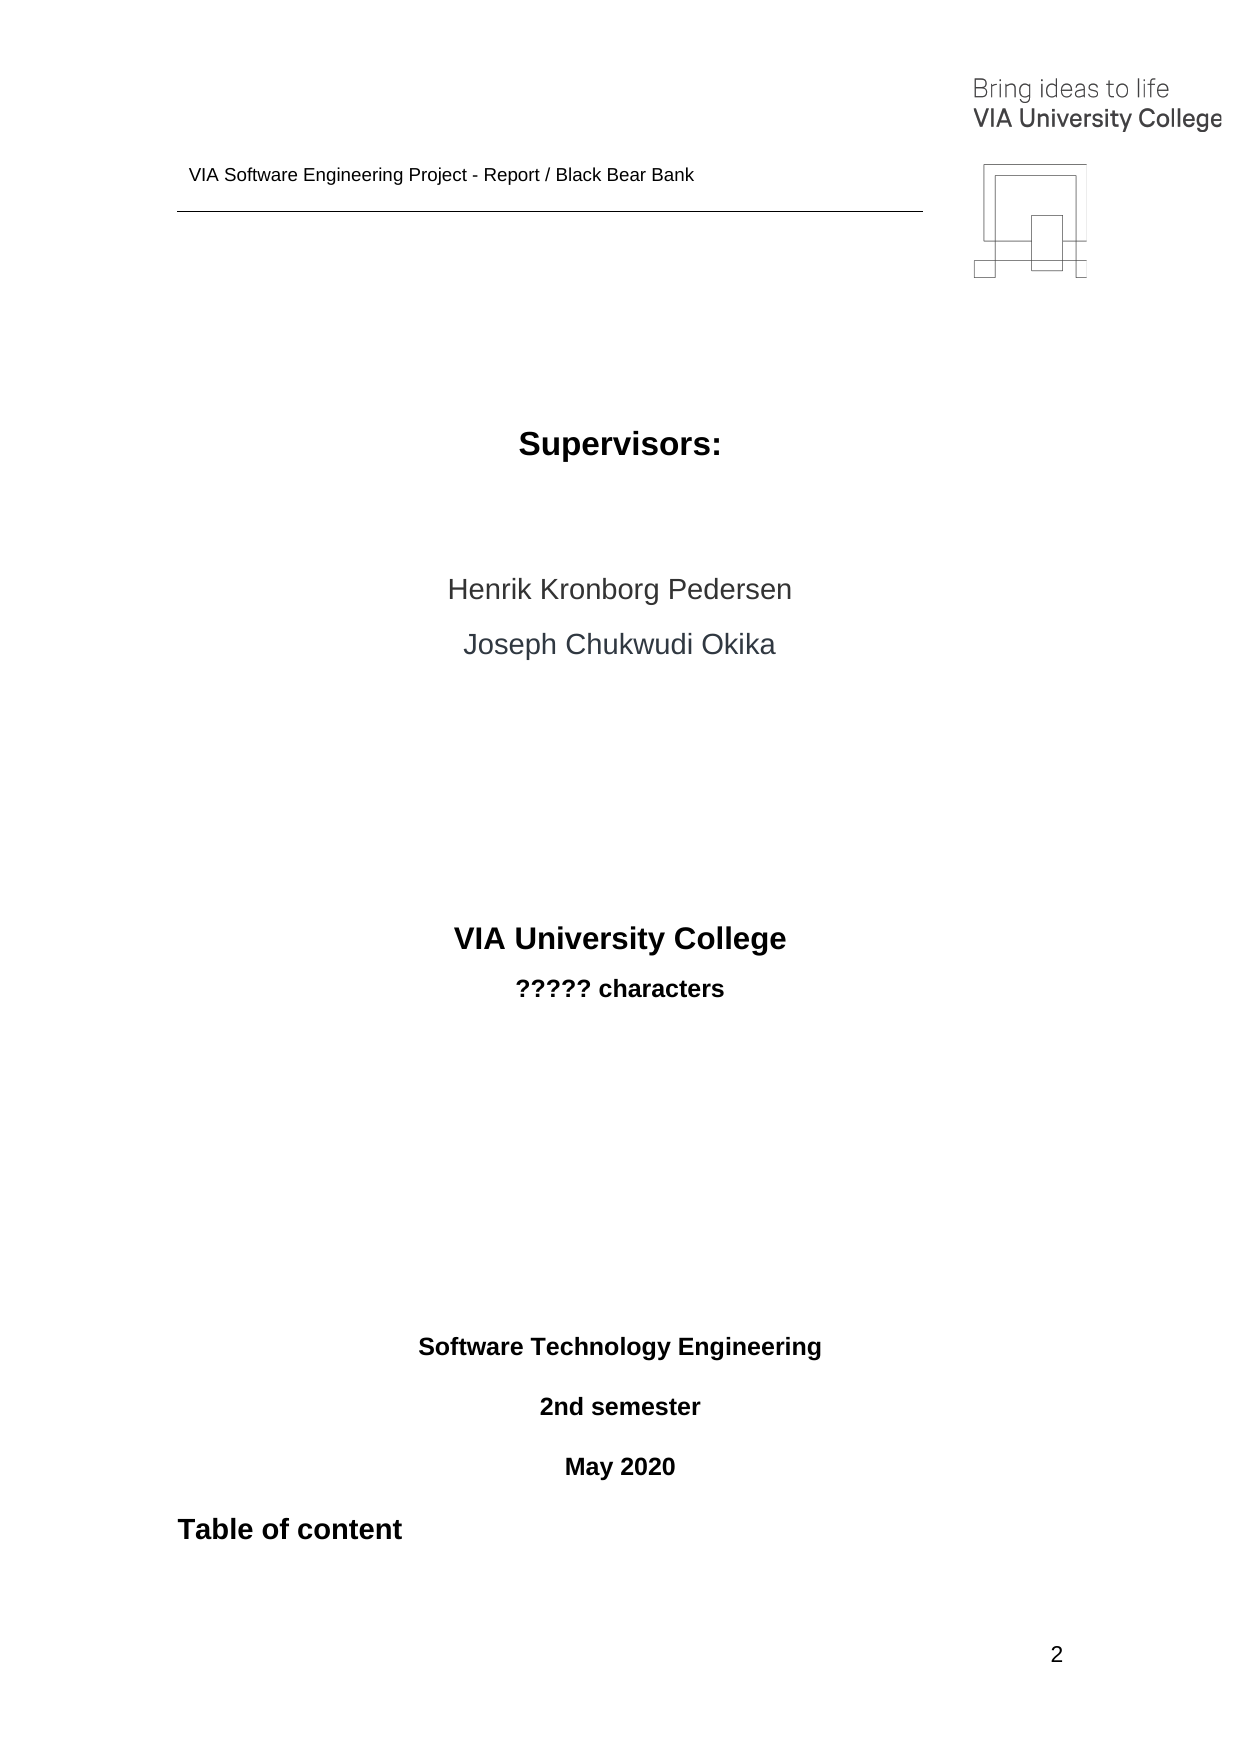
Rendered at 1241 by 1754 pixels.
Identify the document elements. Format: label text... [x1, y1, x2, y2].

picture [972, 76, 1222, 132]
text Table of content [177, 1512, 1063, 1545]
picture [973, 164, 1087, 278]
text May 2020 [177, 1452, 1063, 1481]
text Software Technology Engineering [177, 1332, 1063, 1361]
text ????? characters [177, 974, 1063, 1002]
text 2nd semester [177, 1392, 1063, 1421]
text VIA University College [177, 920, 1063, 956]
text Supervisors: [177, 424, 1063, 462]
text Henrik Kronborg Pedersen Joseph Chukwudi Okika [177, 572, 1063, 661]
